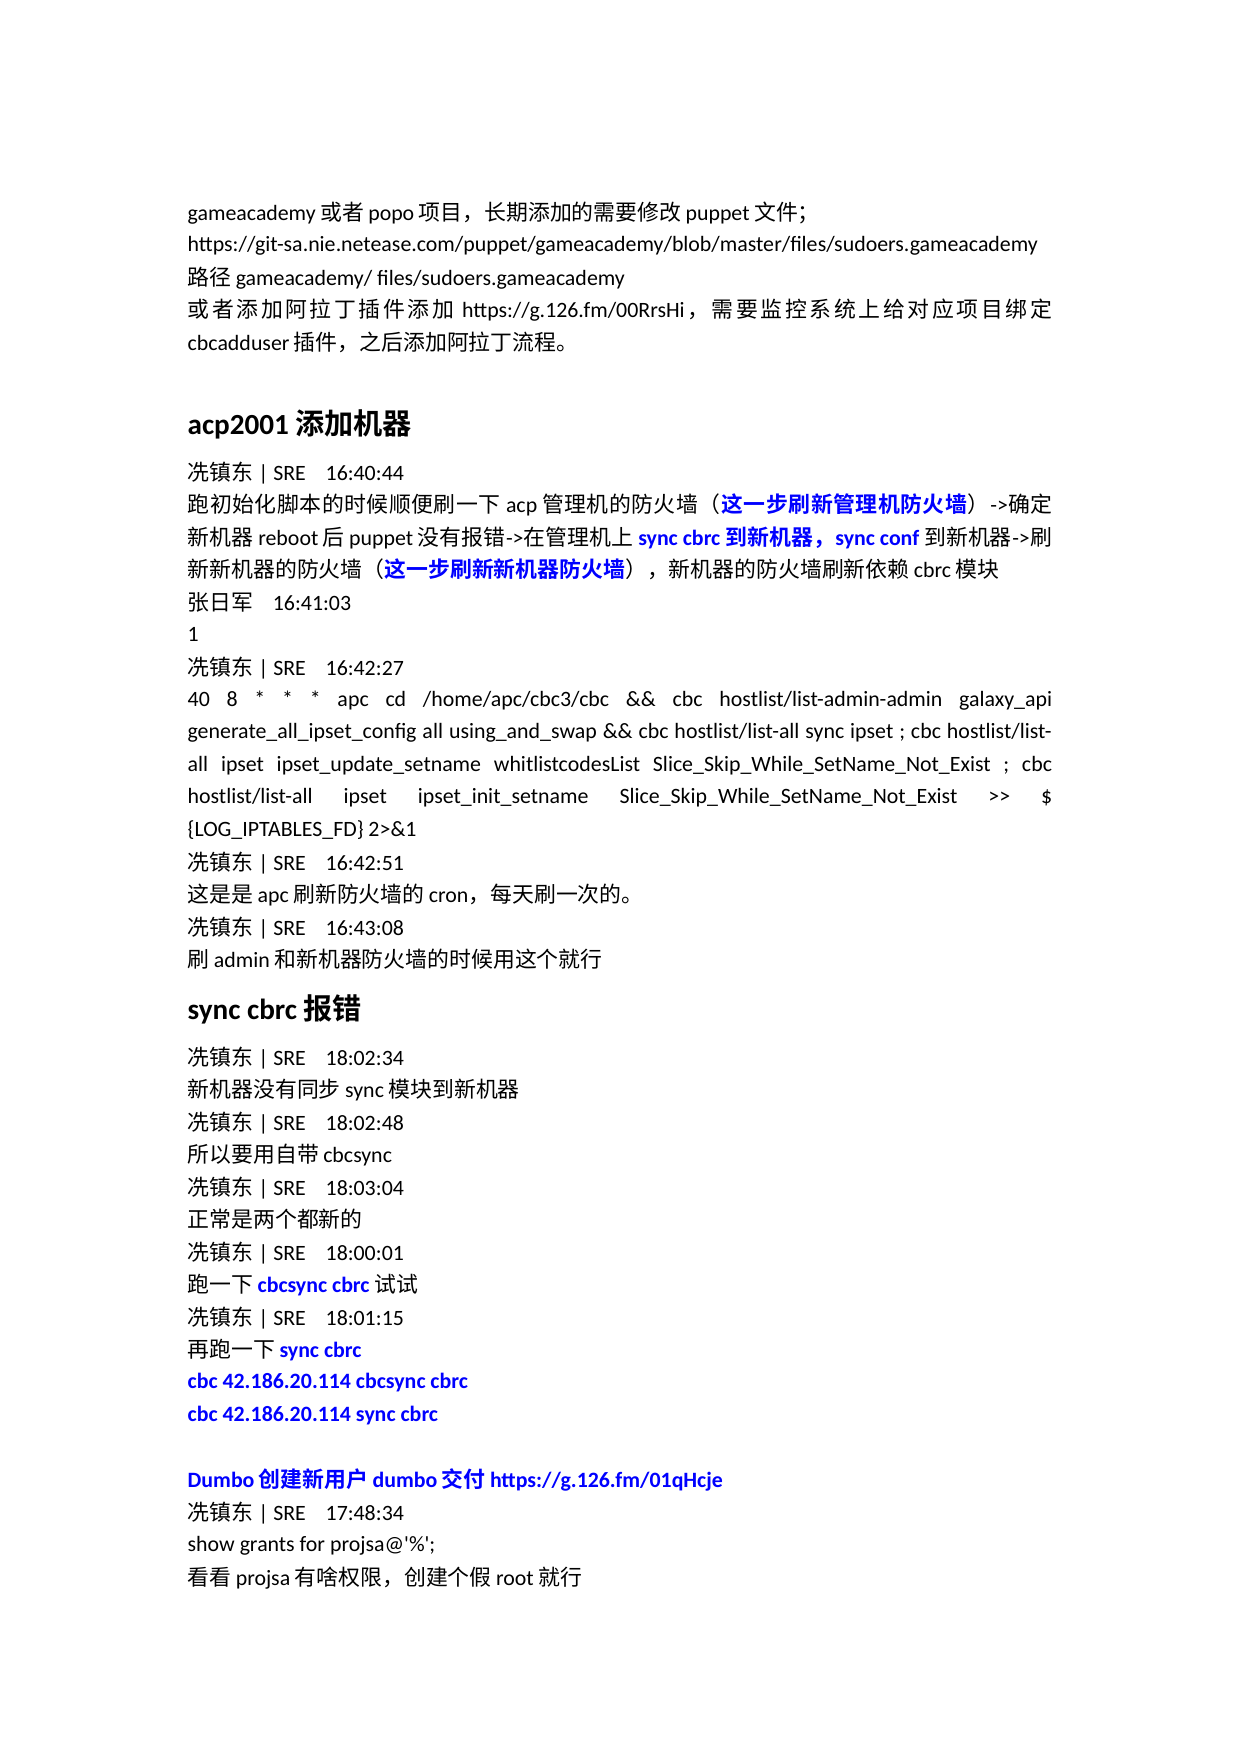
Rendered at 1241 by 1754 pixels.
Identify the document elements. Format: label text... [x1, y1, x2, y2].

text 冼镇东 | SRE 18:02:48 [187, 1104, 1053, 1137]
text 看看projsa有啥权限，创建个假root就行 [187, 1559, 1053, 1592]
text 1 [187, 617, 1053, 649]
text 路径gameacademy/ files/sudoers.gameacademy [187, 259, 1053, 292]
text show grants for projsa@'%'; [187, 1527, 1053, 1559]
text 冼镇东 | SRE 16:42:51 [187, 844, 1053, 877]
text 40 8 * * * apc cd /home/apc/cbc3/cbc && cbc hostlist/list-admin-admin galaxy_api generate_all_ipset_config all using_and_swap && cbc hostlist/list-all sync ipset ; cbc hostlist/list-all ipset ipset_update_setname whitlistcodesList Slice_Skip_While_SetName_Not_Exist ; cbc hostlist/list-all ipset ipset_init_setname Slice_Skip_While_SetName_Not_Exist >> ${LOG_IPTABLES_FD} 2>&1 [187, 682, 1053, 844]
text 冼镇东 | SRE 16:42:27 [187, 649, 1053, 682]
text gameacademy或者popo项目，长期添加的需要修改puppet文件； [187, 194, 1053, 227]
text cbc 42.186.20.114 cbcsync cbrc [187, 1364, 1053, 1397]
text 冼镇东 | SRE 17:48:34 [187, 1494, 1053, 1527]
text 再跑一下sync cbrc [187, 1332, 1053, 1364]
text 新机器没有同步sync模块到新机器 [187, 1072, 1053, 1104]
text 所以要用自带cbcsync [187, 1137, 1053, 1169]
text acp2001添加机器 [187, 389, 1053, 454]
text 冼镇东 | SRE 18:00:01 [187, 1234, 1053, 1267]
text 刷admin和新机器防火墙的时候用这个就行 [187, 942, 1053, 974]
text 冼镇东 | SRE 16:40:44 [187, 454, 1053, 487]
text 这是是apc刷新防火墙的cron，每天刷一次的。 [187, 877, 1053, 909]
text 正常是两个都新的 [187, 1202, 1053, 1234]
text 或者添加阿拉丁插件添加https://g.126.fm/00RrsHi，需要监控系统上给对应项目绑定cbcadduser插件，之后添加阿拉丁流程。 [187, 292, 1053, 357]
text https://git-sa.nie.netease.com/puppet/gameacademy/blob/master/files/sudoers.gameacademy [187, 227, 1053, 259]
text 跑初始化脚本的时候顺便刷一下acp管理机的防火墙（这一步刷新管理机防火墙）->确定新机器reboot后puppet没有报错->在管理机上sync cbrc到新机器，sync conf到新机器->刷新新机器的防火墙（这一步刷新新机器防火墙），新机器的防火墙刷新依赖cbrc模块 [187, 487, 1053, 584]
text 跑一下cbcsync cbrc试试 [187, 1267, 1053, 1299]
text sync cbrc报错 [187, 974, 1053, 1039]
text 冼镇东 | SRE 18:01:15 [187, 1299, 1053, 1332]
text 张日军 16:41:03 [187, 584, 1053, 617]
text Dumbo创建新用户dumbo交付https://g.126.fm/01qHcje [187, 1462, 1053, 1494]
text 冼镇东 | SRE 18:02:34 [187, 1039, 1053, 1072]
text 冼镇东 | SRE 16:43:08 [187, 909, 1053, 942]
text cbc 42.186.20.114 sync cbrc [187, 1397, 1053, 1429]
text 冼镇东 | SRE 18:03:04 [187, 1169, 1053, 1202]
